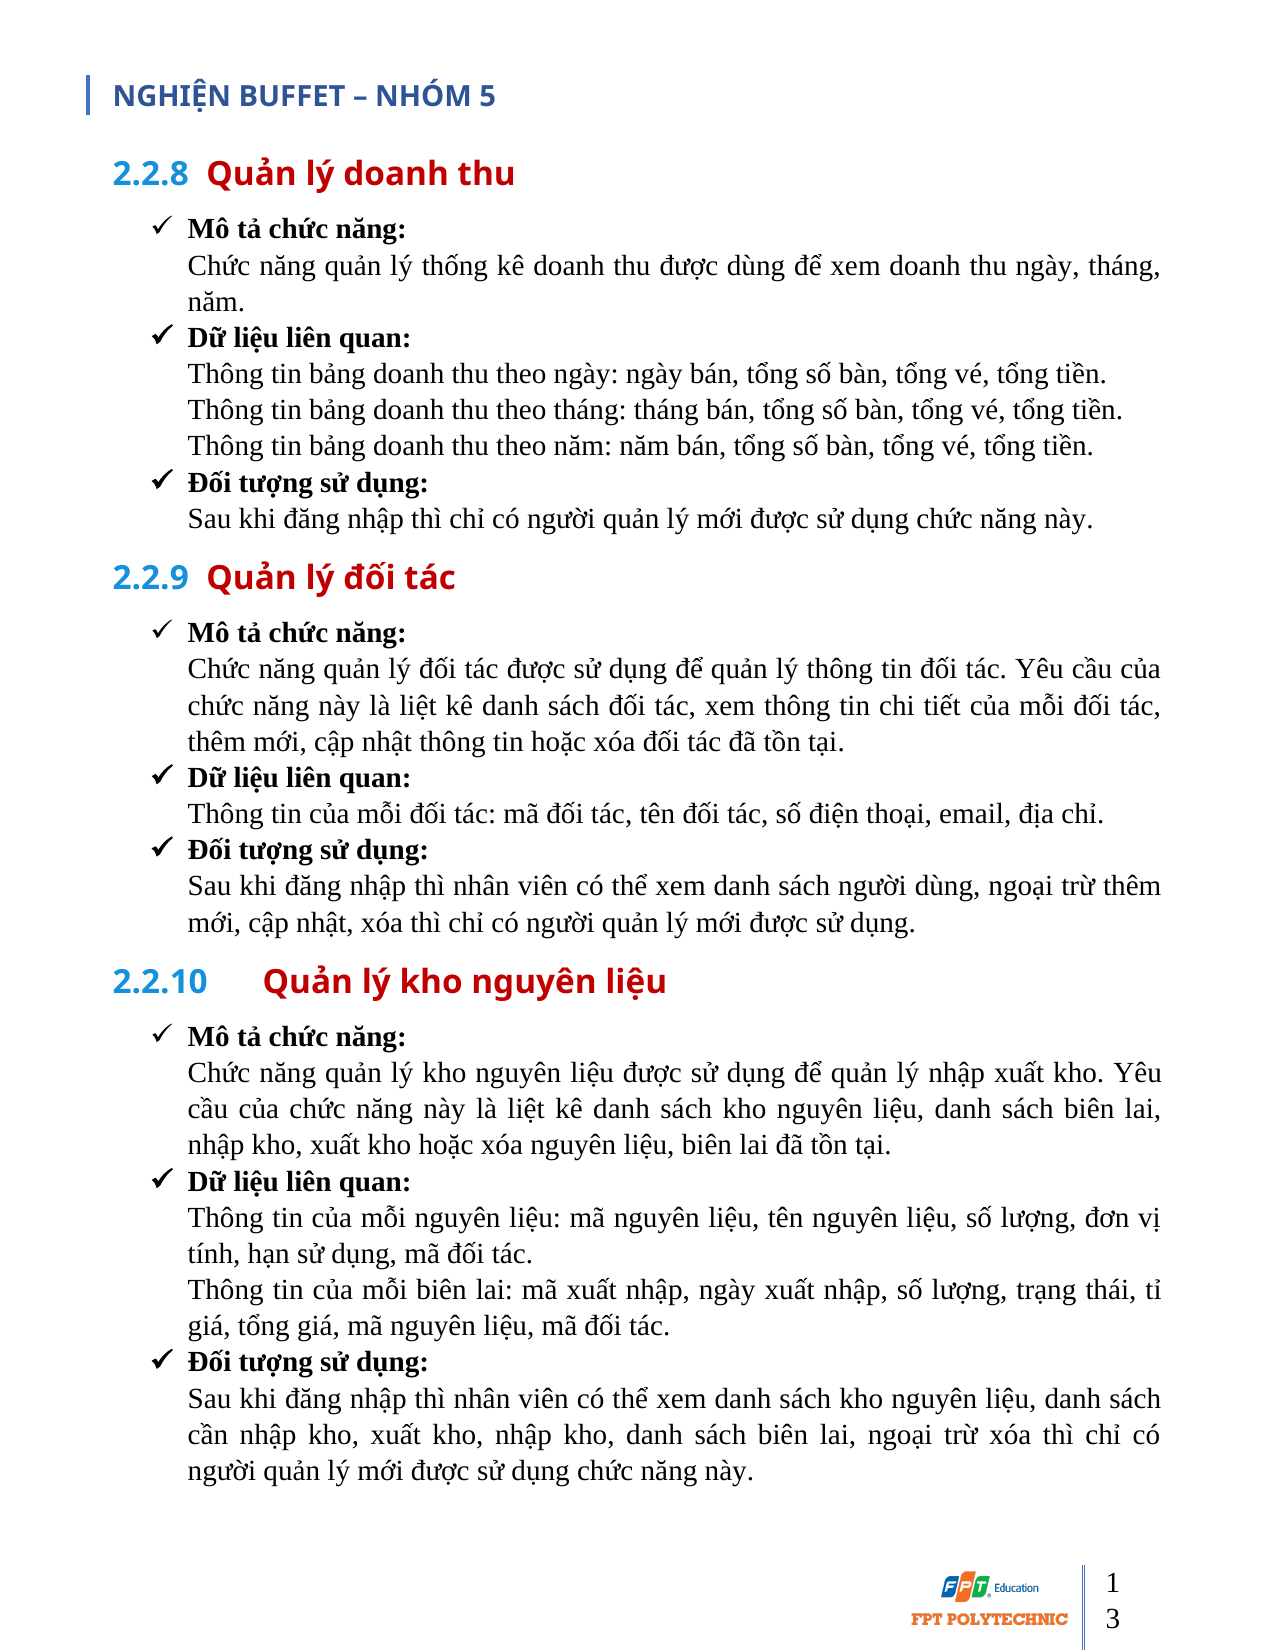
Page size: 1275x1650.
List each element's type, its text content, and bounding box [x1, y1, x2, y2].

list Thông tin của mỗi đối tác: mã đối tác, tên đối tác, số điện thoại, email, địa chỉ. [187, 796, 1162, 830]
list Sau khi đăng nhập thì nhân viên có thể xem danh sách người dùng, ngoại trừ thêm mới, cập nhật, xóa thì chỉ có người quản lý mới được sử dụng. [187, 868, 1162, 938]
list Dữ liệu liên quan: [150, 760, 1162, 793]
list Đối tượng sử dụng: [150, 832, 1162, 866]
list Thông tin bảng doanh thu theo ngày: ngày bán, tổng số bàn, tổng vé, tổng tiền. [187, 356, 1162, 390]
subtitle Quản lý kho nguyên liệu [112, 957, 1162, 1003]
list Mô tả chức năng: [150, 615, 1162, 649]
list Sau khi đăng nhập thì chỉ có người quản lý mới được sử dụng chức năng này. [187, 501, 1162, 534]
list Mô tả chức năng: [150, 1019, 1162, 1053]
list Đối tượng sử dụng: [150, 1344, 1162, 1378]
list Chức năng quản lý đối tác được sử dụng để quản lý thông tin đối tác. Yêu cầu của chức năng này là liệt kê danh sách đối tác, xem thông tin chi tiết của mỗi đối tác, thêm mới, cập nhật thông tin hoặc xóa đối tác đã tồn tại. [187, 651, 1162, 757]
list Sau khi đăng nhập thì nhân viên có thể xem danh sách kho nguyên liệu, danh sách cần nhập kho, xuất kho, nhập kho, danh sách biên lai, ngoại trừ xóa thì chỉ có người quản lý mới được sử dụng chức năng này. [187, 1381, 1162, 1487]
list Thông tin bảng doanh thu theo năm: năm bán, tổng số bàn, tổng vé, tổng tiền. [187, 428, 1162, 462]
list Đối tượng sử dụng: [150, 465, 1162, 498]
list Chức năng quản lý thống kê doanh thu được dùng để xem doanh thu ngày, tháng, năm. [187, 248, 1162, 317]
picture [906, 1566, 1073, 1630]
subtitle Quản lý doanh thu [112, 150, 1162, 195]
subtitle Quản lý đối tác [112, 554, 1162, 599]
list Thông tin bảng doanh thu theo tháng: tháng bán, tổng số bàn, tổng vé, tổng tiền. [187, 392, 1162, 426]
list Thông tin của mỗi biên lai: mã xuất nhập, ngày xuất nhập, số lượng, trạng thái, tỉ giá, tổng giá, mã nguyên liệu, mã đối tác. [187, 1272, 1162, 1342]
list Dữ liệu liên quan: [150, 320, 1162, 354]
list Dữ liệu liên quan: [150, 1164, 1162, 1197]
list Chức năng quản lý kho nguyên liệu được sử dụng để quản lý nhập xuất kho. Yêu cầu của chức năng này là liệt kê danh sách kho nguyên liệu, danh sách biên lai, nhập kho, xuất kho hoặc xóa nguyên liệu, biên lai đã tồn tại. [187, 1055, 1162, 1161]
list Mô tả chức năng: [150, 211, 1162, 245]
list Thông tin của mỗi nguyên liệu: mã nguyên liệu, tên nguyên liệu, số lượng, đơn vị tính, hạn sử dụng, mã đối tác. [187, 1200, 1162, 1269]
